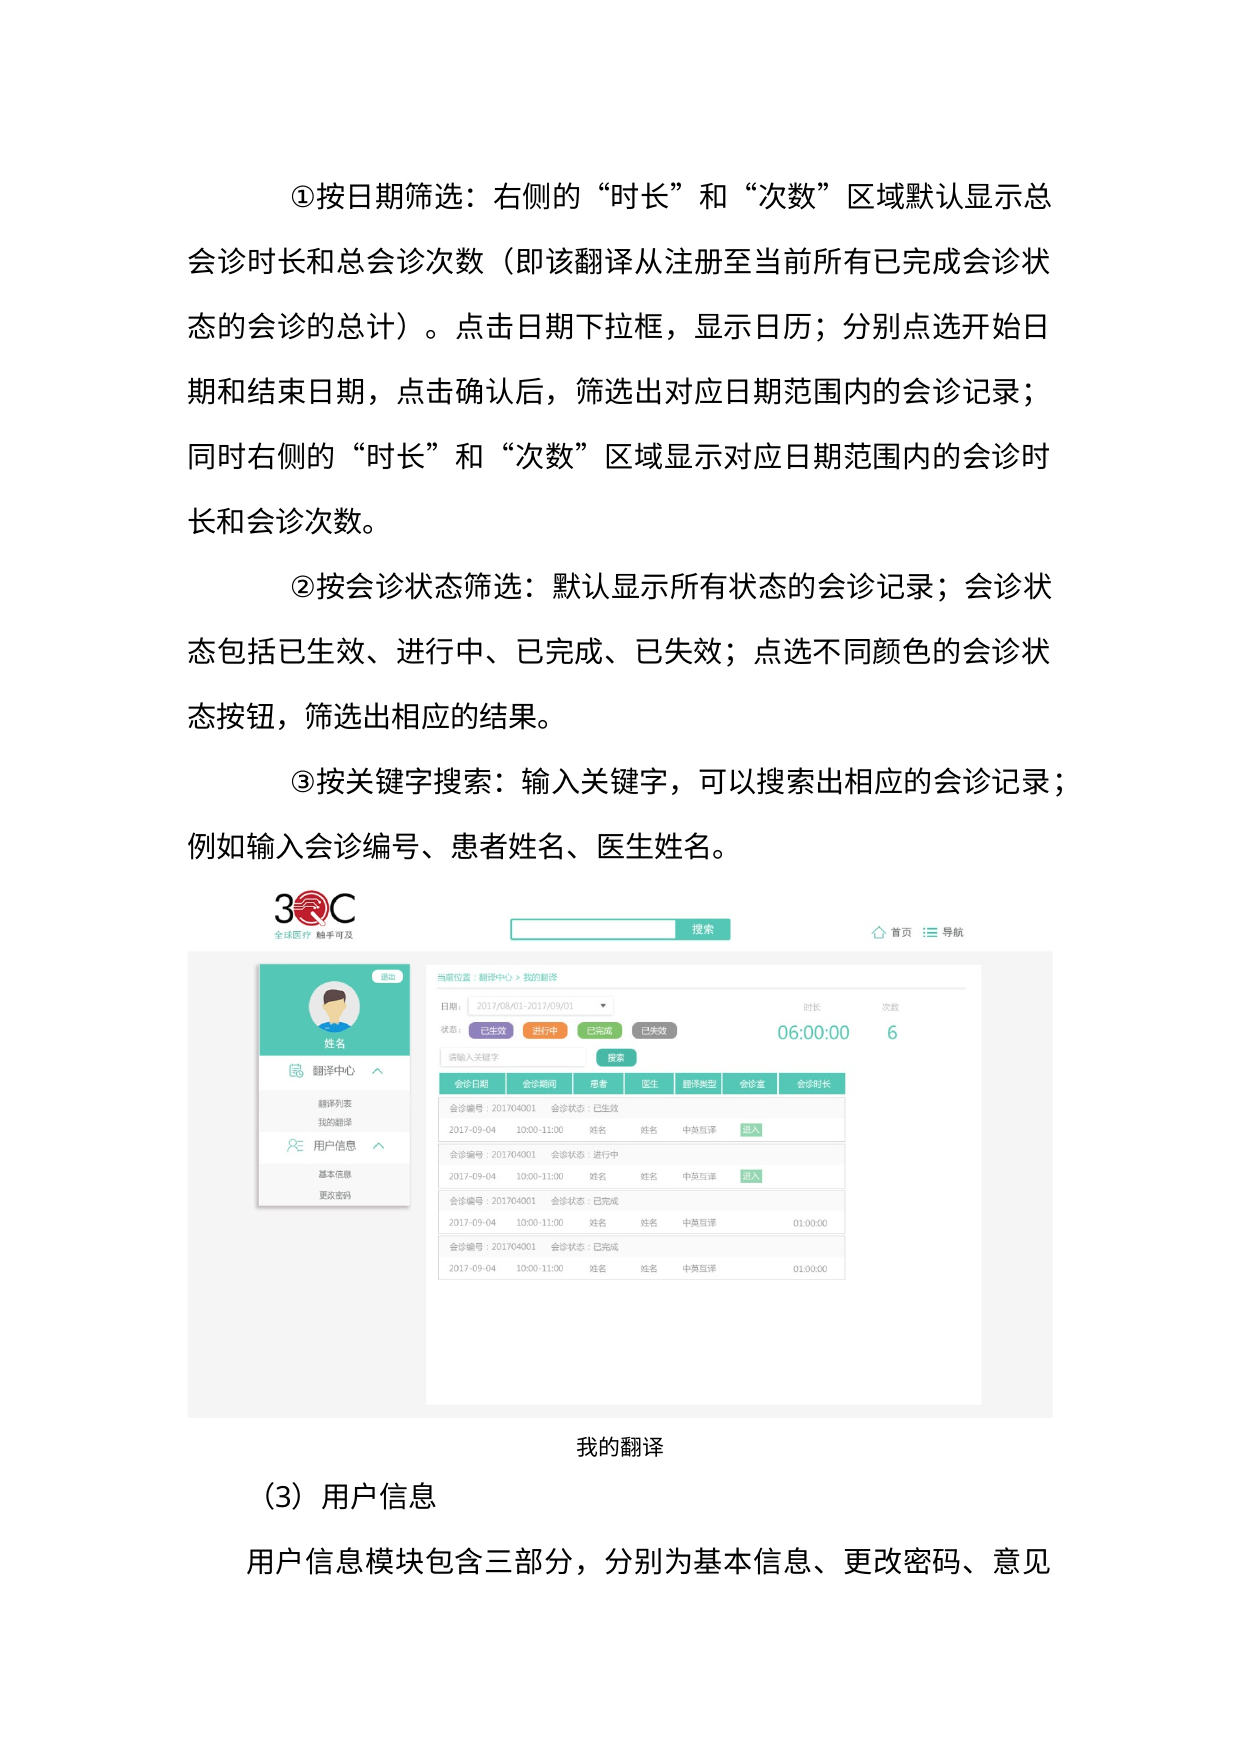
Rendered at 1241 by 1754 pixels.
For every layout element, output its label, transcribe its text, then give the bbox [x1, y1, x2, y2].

text 我的翻译 [187, 1429, 1053, 1462]
text ③按关键字搜索：输入关键字，可以搜索出相应的会诊记录；例如输入会诊编号、患者姓名、医生姓名。 [187, 747, 1053, 877]
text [187, 1527, 1053, 1592]
text ②按会诊状态筛选：默认显示所有状态的会诊记录；会诊状态包括已生效、进行中、已完成、已失效；点选不同颜色的会诊状态按钮，筛选出相应的结果。 [187, 552, 1053, 747]
text （3）用户信息 [187, 1462, 1053, 1527]
picture [187, 877, 1053, 1418]
text ①按日期筛选：右侧的“时长”和“次数”区域默认显示总会诊时长和总会诊次数（即该翻译从注册至当前所有已完成会诊状态的会诊的总计）。点击日期下拉框，显示日历；分别点选开始日期和结束日期，点击确认后，筛选出对应日期范围内的会诊记录；同时右侧的“时长”和“次数”区域显示对应日期范围内的会诊时长和会诊次数。 [187, 162, 1053, 552]
